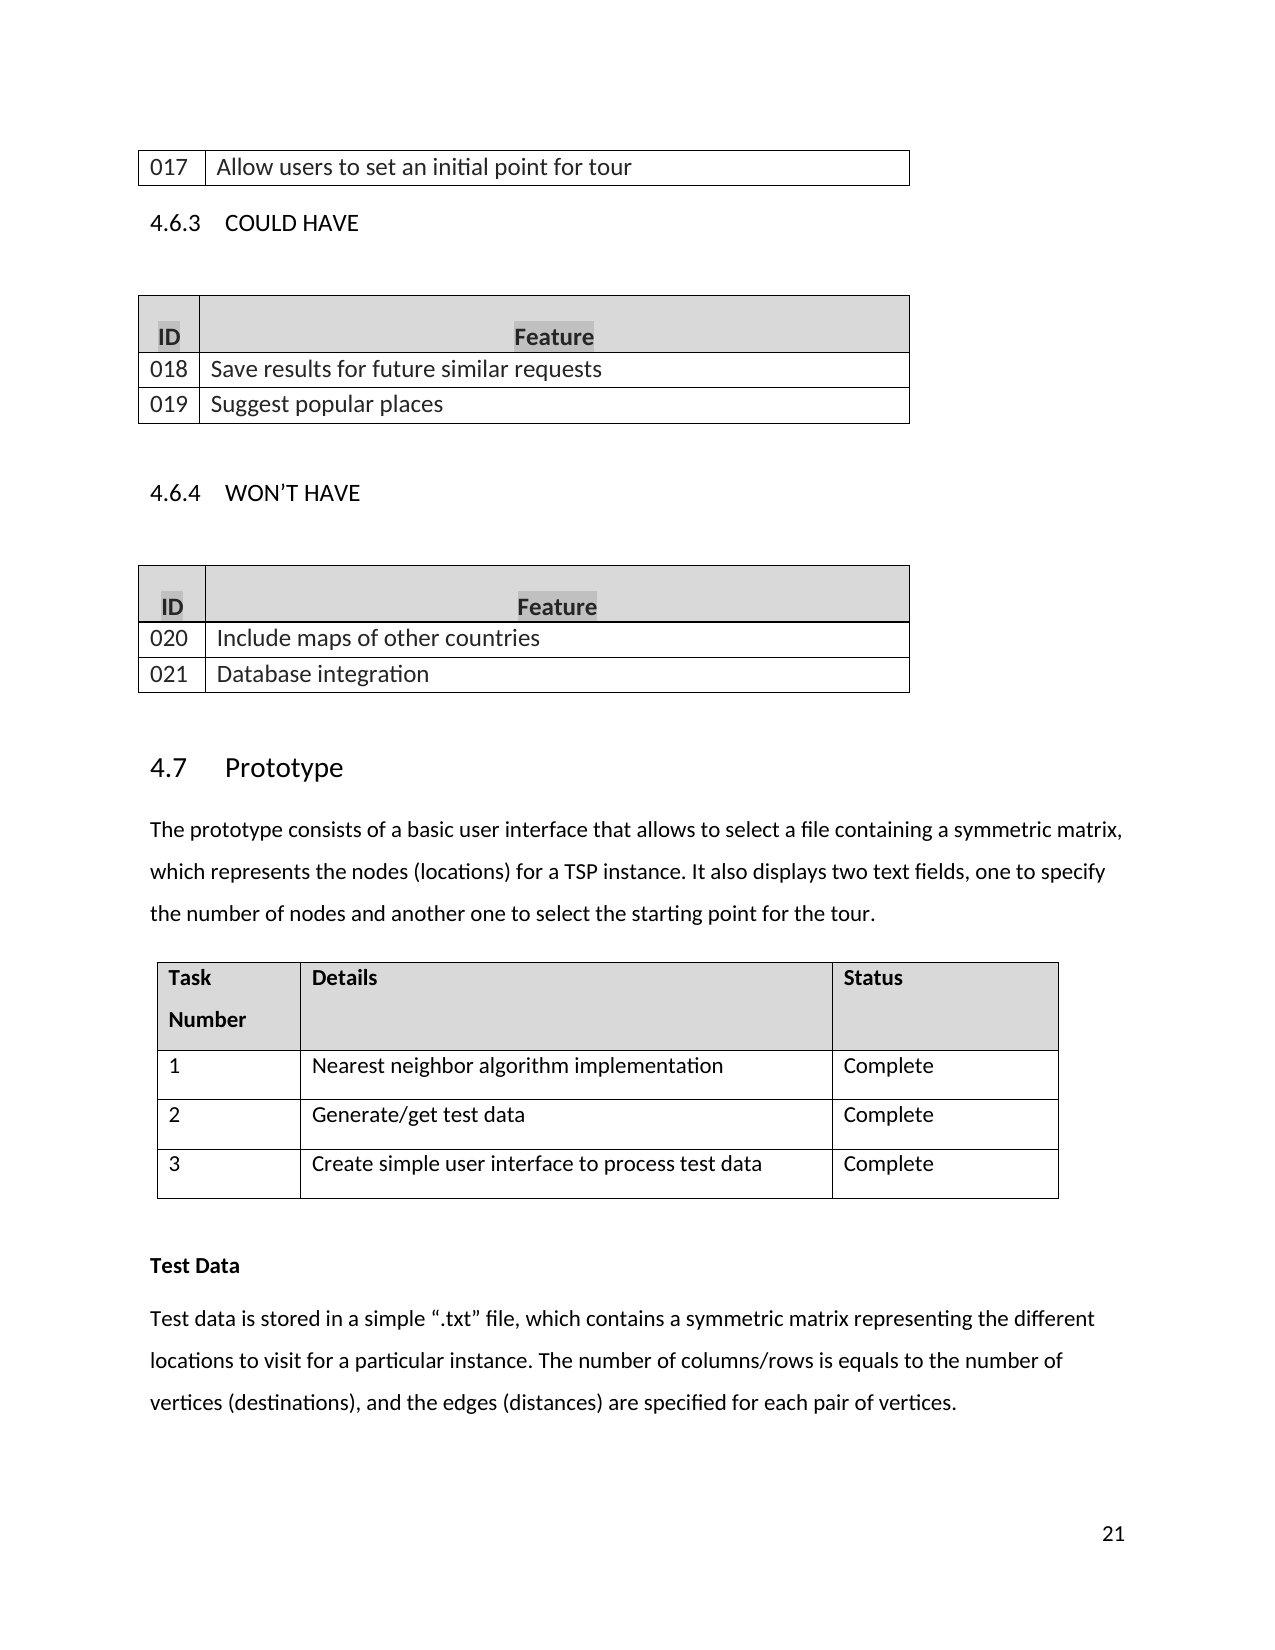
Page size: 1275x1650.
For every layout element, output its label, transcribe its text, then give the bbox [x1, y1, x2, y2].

table_cell Nearest neighbor algorithm implementation [301, 1051, 832, 1099]
table_cell 017 [139, 151, 205, 185]
table_cell 1 [158, 1051, 300, 1099]
table_cell 2 [158, 1100, 300, 1148]
table_header ID [139, 566, 205, 621]
table_cell 020 [139, 623, 205, 657]
table_cell 3 [158, 1150, 300, 1197]
table_cell Complete [833, 1051, 1058, 1099]
table_cell 021 [139, 658, 205, 692]
table_cell Complete [833, 1150, 1058, 1197]
table_header Task Number [158, 963, 300, 1050]
table_cell Create simple user interface to process test data [301, 1150, 832, 1197]
table_header Feature [206, 566, 909, 621]
table_header Details [301, 963, 832, 1050]
table_cell 019 [139, 388, 199, 423]
table_cell 018 [139, 353, 199, 387]
table_cell Suggest popular places [200, 388, 909, 423]
text Test Data [150, 1252, 1125, 1279]
table_cell Include maps of other countries [206, 623, 909, 657]
text The prototype consists of a basic user interface that allows to select a file containing a symmetric matrix, which represents the nodes (locations) for a TSP instance. It also displays two text fields, one to specify the number of nodes and another one to select the starting point for the tour. [150, 815, 1125, 927]
table_cell Generate/get test data [301, 1100, 832, 1148]
table_cell Database integration [206, 658, 909, 692]
table_header Status [833, 963, 1058, 1050]
table_header ID [139, 296, 199, 352]
table_cell Complete [833, 1100, 1058, 1148]
table_cell Allow users to set an initial point for tour [206, 151, 909, 185]
table_header Feature [200, 296, 909, 352]
subtitle 4.7 Prototype [150, 749, 1125, 785]
text Test data is stored in a simple “.txt” file, which contains a symmetric matrix representing the different locations to visit for a particular instance. The number of columns/rows is equals to the number of vertices (destinations), and the edges (distances) are specified for each pair of vertices. [150, 1304, 1125, 1417]
subtitle 4.6.3 COULD HAVE [150, 207, 1125, 238]
table_cell Save results for future similar requests [200, 353, 909, 387]
subtitle 4.6.4 WON’T HAVE [150, 477, 1125, 507]
